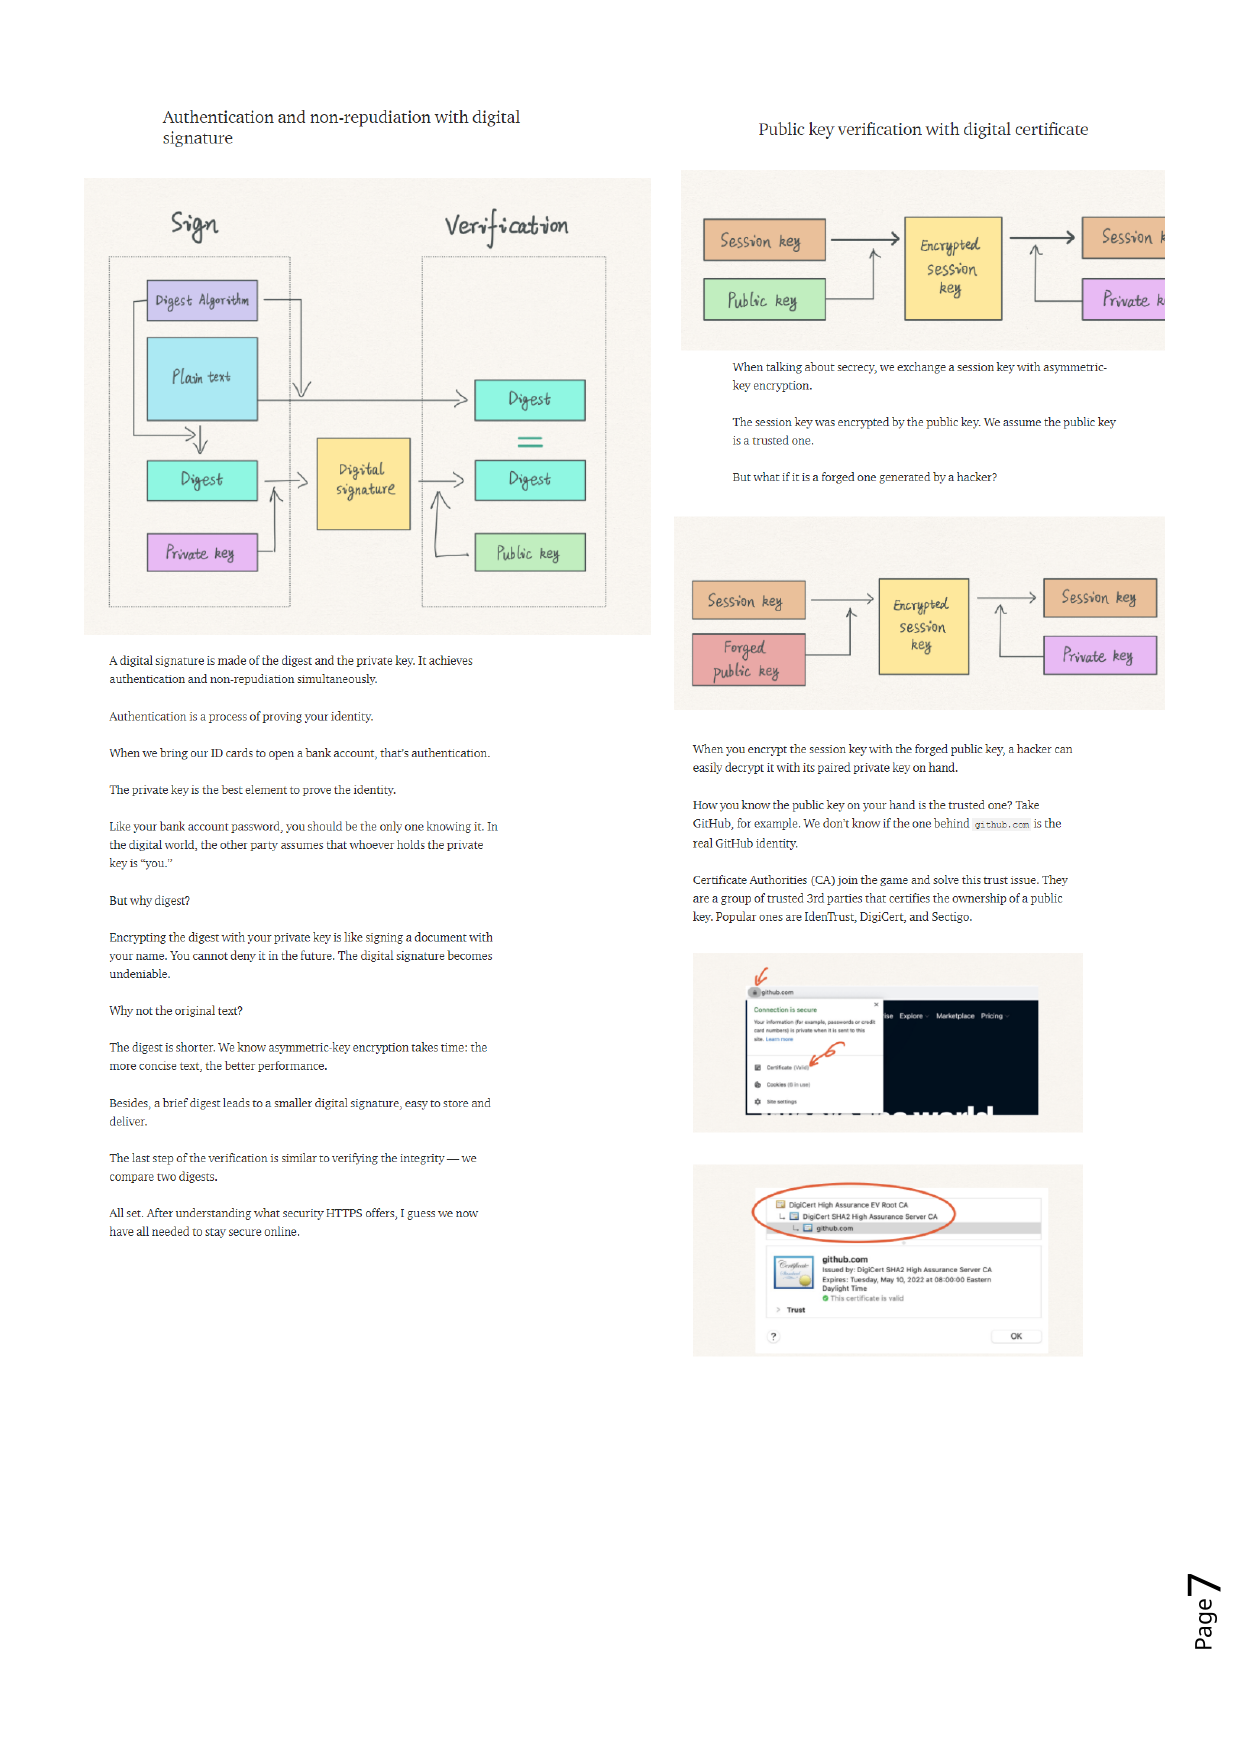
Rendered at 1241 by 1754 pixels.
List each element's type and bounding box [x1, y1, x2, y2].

picture [75, 101, 1165, 1366]
